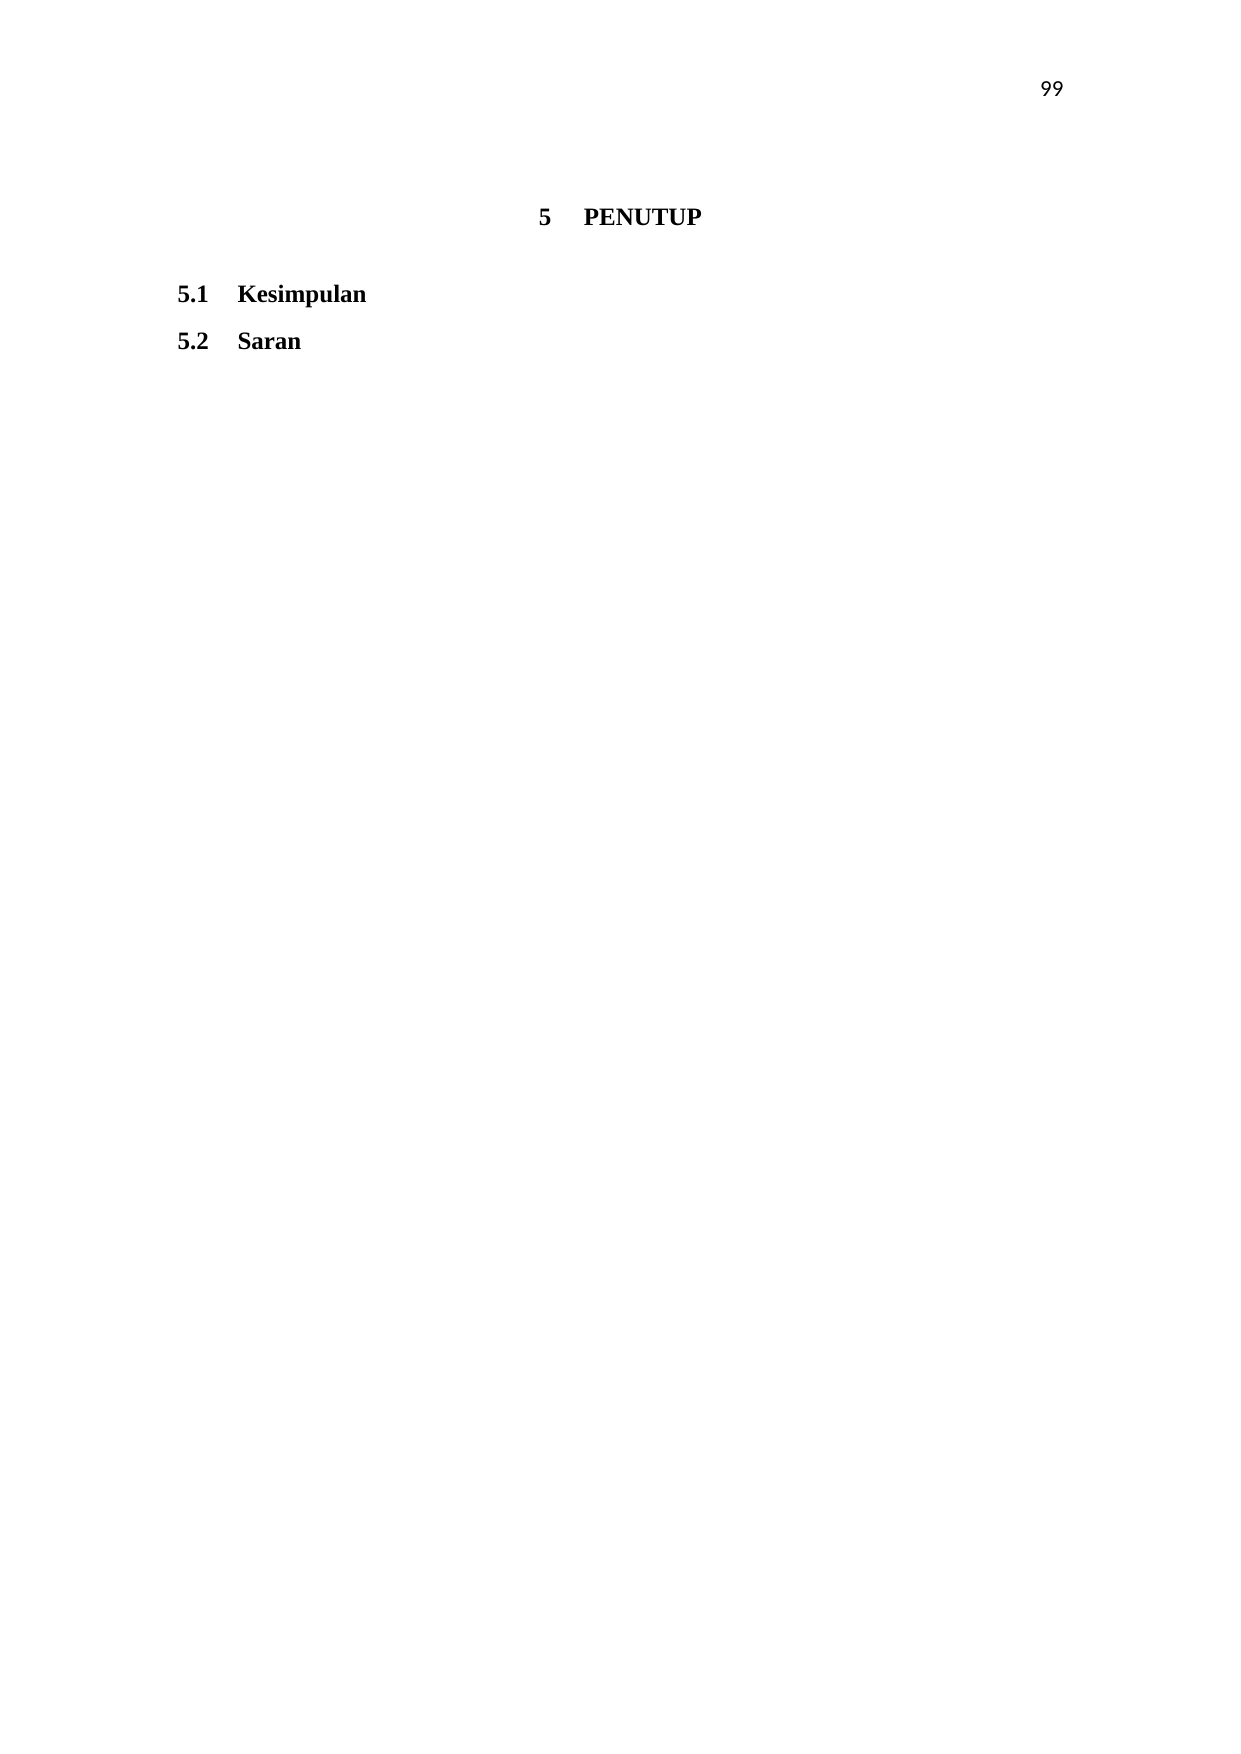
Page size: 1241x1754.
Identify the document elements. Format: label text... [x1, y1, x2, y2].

subtitle PENUTUP [177, 202, 1063, 231]
subtitle Kesimpulan [177, 279, 1063, 307]
subtitle Saran [177, 326, 1063, 355]
